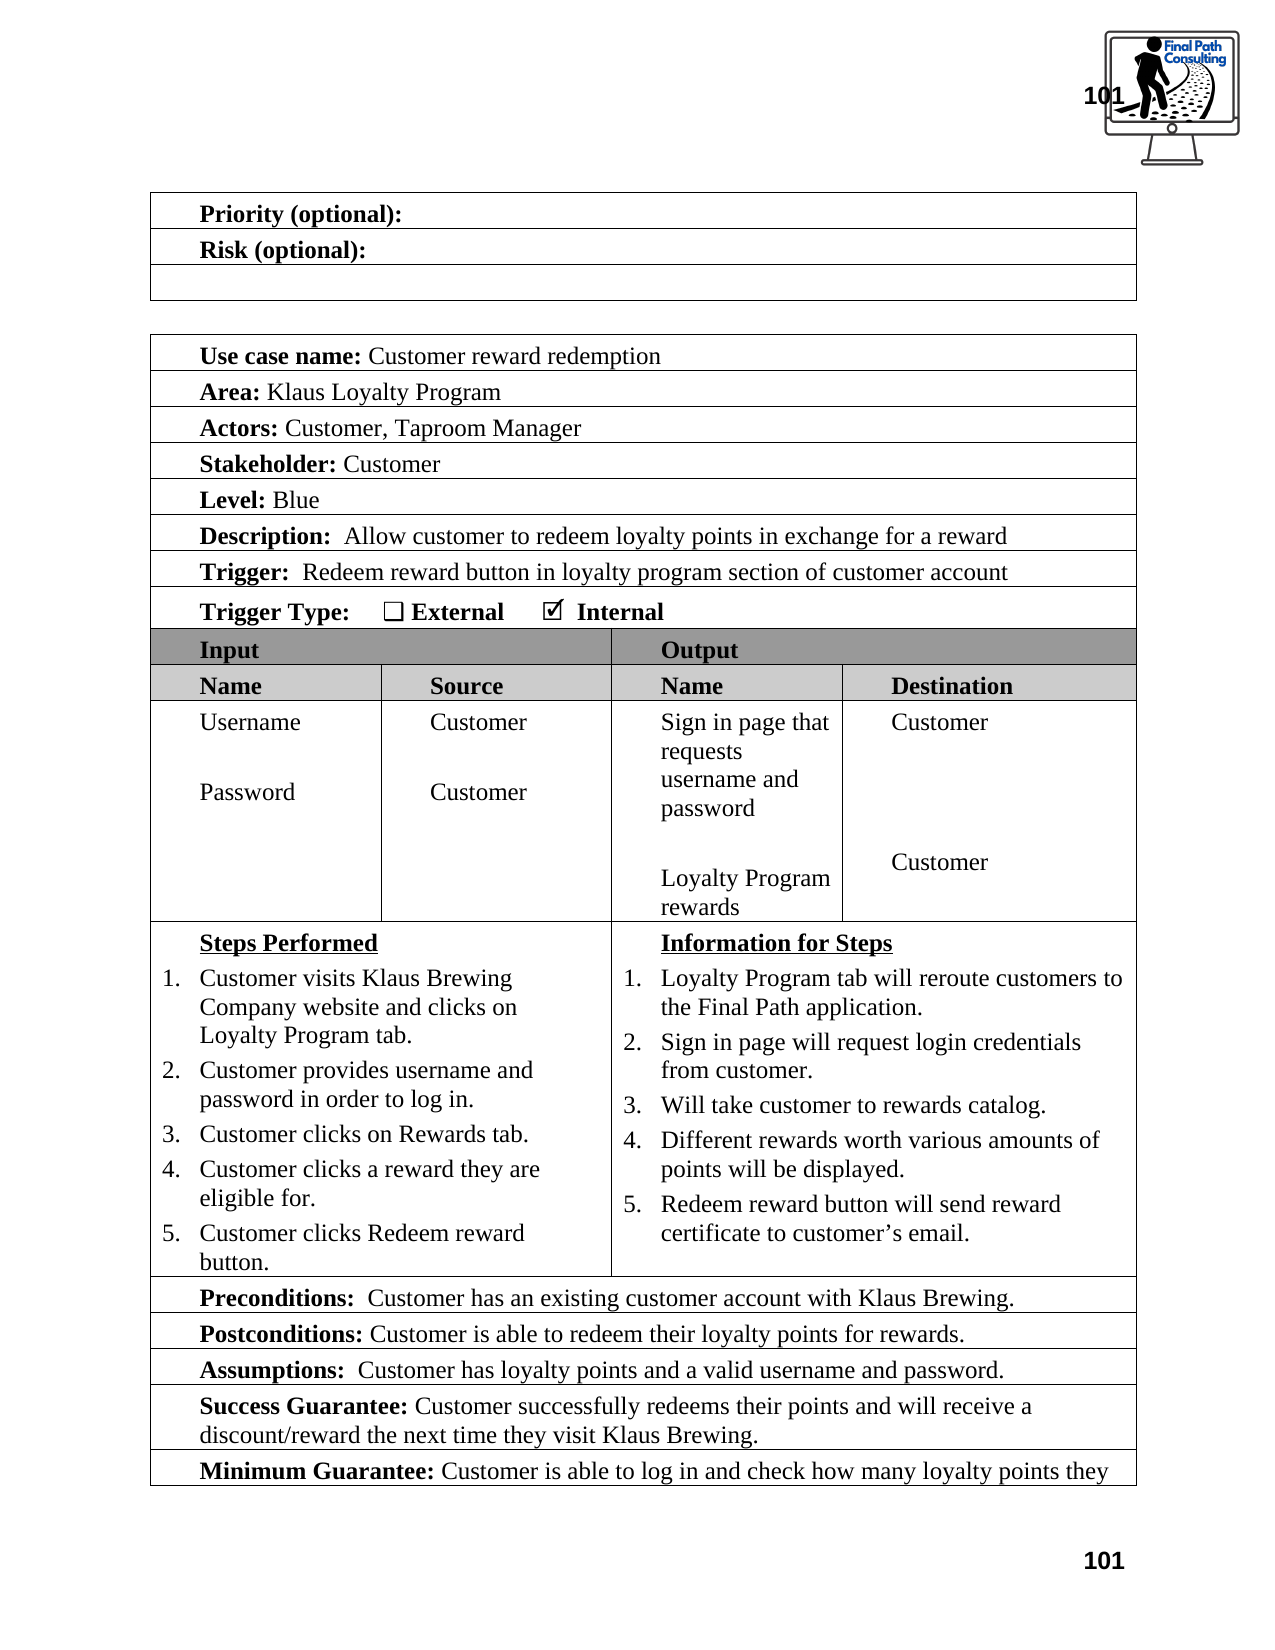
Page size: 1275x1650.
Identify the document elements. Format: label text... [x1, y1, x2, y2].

table_cell Risk (optional): [151, 229, 1136, 264]
table_cell Source [382, 665, 611, 700]
table_cell Username Password [151, 701, 381, 921]
table_cell Area: Klaus Loyalty Program [151, 371, 1136, 406]
table_cell Customer Customer [843, 701, 1136, 921]
table_cell Preconditions: Customer has an existing customer account with Klaus Brewing. [151, 1277, 1136, 1312]
table_cell Sign in page that requests username and password Loyalty Program rewards [612, 701, 842, 921]
table_cell Postconditions: Customer is able to redeem their loyalty points for rewards. [151, 1313, 1136, 1348]
table_cell Priority (optional): [151, 193, 1136, 228]
table_cell Name [612, 665, 842, 700]
table_cell Destination [843, 665, 1136, 700]
table_cell Trigger Type: ❑ External 🗹 Internal [151, 587, 1136, 628]
picture [1098, 18, 1247, 174]
table_cell Actors: Customer, Taproom Manager [151, 407, 1136, 442]
table_cell Customer Customer [382, 701, 611, 921]
table_cell Success Guarantee: Customer successfully redeems their points and will receive a discount/reward the next time they visit Klaus Brewing. [151, 1385, 1136, 1448]
table_cell Information for Steps Loyalty Program tab will reroute customers to the Final Path application. Sign in page will request login credentials from customer. Will take customer to rewards catalog. Different rewards worth various amounts of points will be displayed. Redeem reward button will send reward certificate to customer’s email. [612, 922, 1136, 1276]
table_cell Description: Allow customer to redeem loyalty points in exchange for a reward [151, 515, 1136, 550]
table_cell Output [612, 629, 1136, 664]
table_cell [151, 265, 1136, 300]
table_cell Assumptions: Customer has loyalty points and a valid username and password. [151, 1349, 1136, 1384]
table_header Use case name: Customer reward redemption [151, 335, 1136, 370]
picture [1101, 89, 1106, 101]
table_cell Steps Performed Customer visits Klaus Brewing Company website and clicks on Loyalty Program tab. Customer provides username and password in order to log in. Customer clicks on Rewards tab. Customer clicks a reward they are eligible for. Customer clicks Redeem reward button. [151, 922, 611, 1276]
table_cell Input [151, 629, 611, 664]
table_cell Level: Blue [151, 479, 1136, 514]
table_cell Name [151, 665, 381, 700]
table_cell Trigger: Redeem reward button in loyalty program section of customer account [151, 551, 1136, 586]
table_cell Minimum Guarantee: Customer is able to log in and check how many loyalty points they have. [151, 1450, 1136, 1484]
table_cell Stakeholder: Customer [151, 443, 1136, 478]
